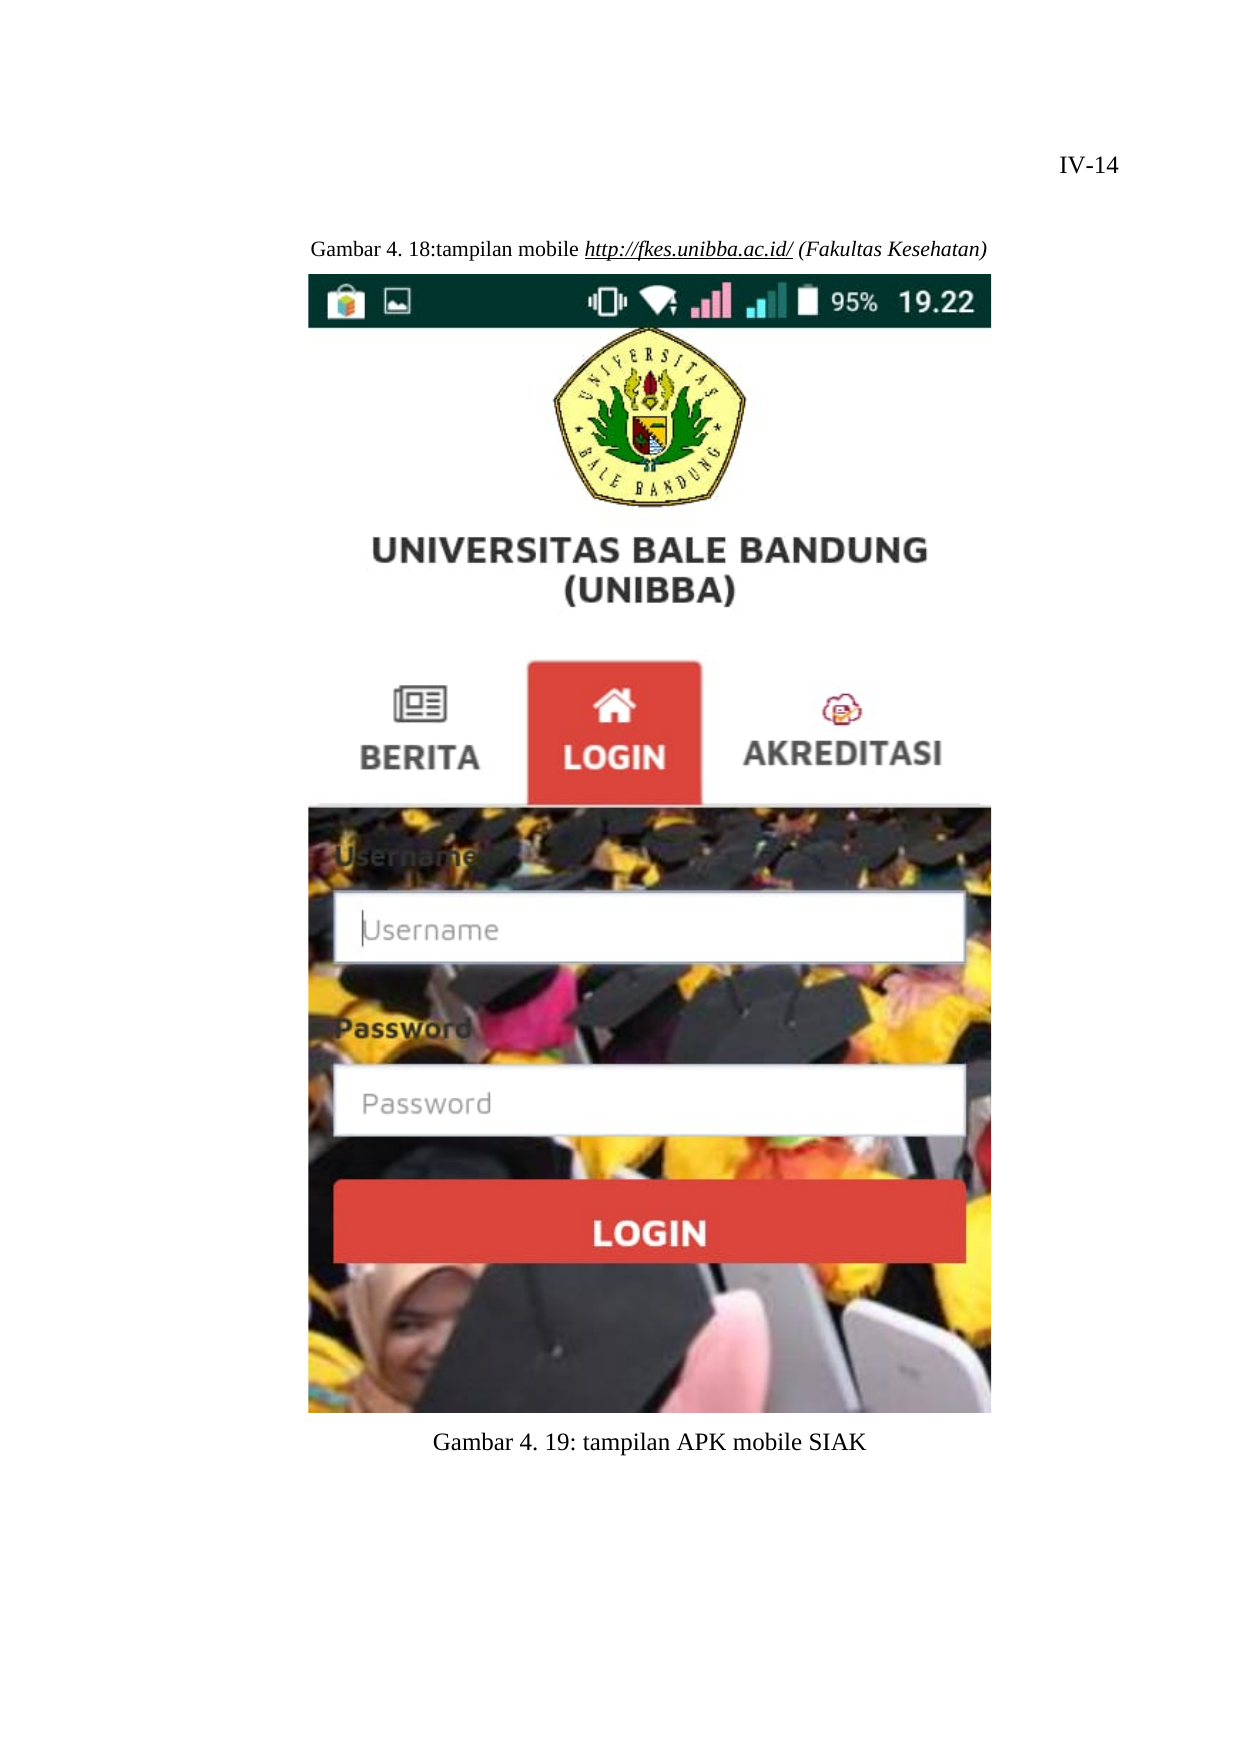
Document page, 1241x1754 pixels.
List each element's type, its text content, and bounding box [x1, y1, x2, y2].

text Gambar 4. 19: tampilan APK mobile SIAK [236, 1427, 1063, 1455]
text Gambar 4. 18:tampilan mobile http://fkes.unibba.ac.id/ (Fakultas Kesehatan) [236, 236, 1063, 262]
picture [308, 274, 992, 1413]
